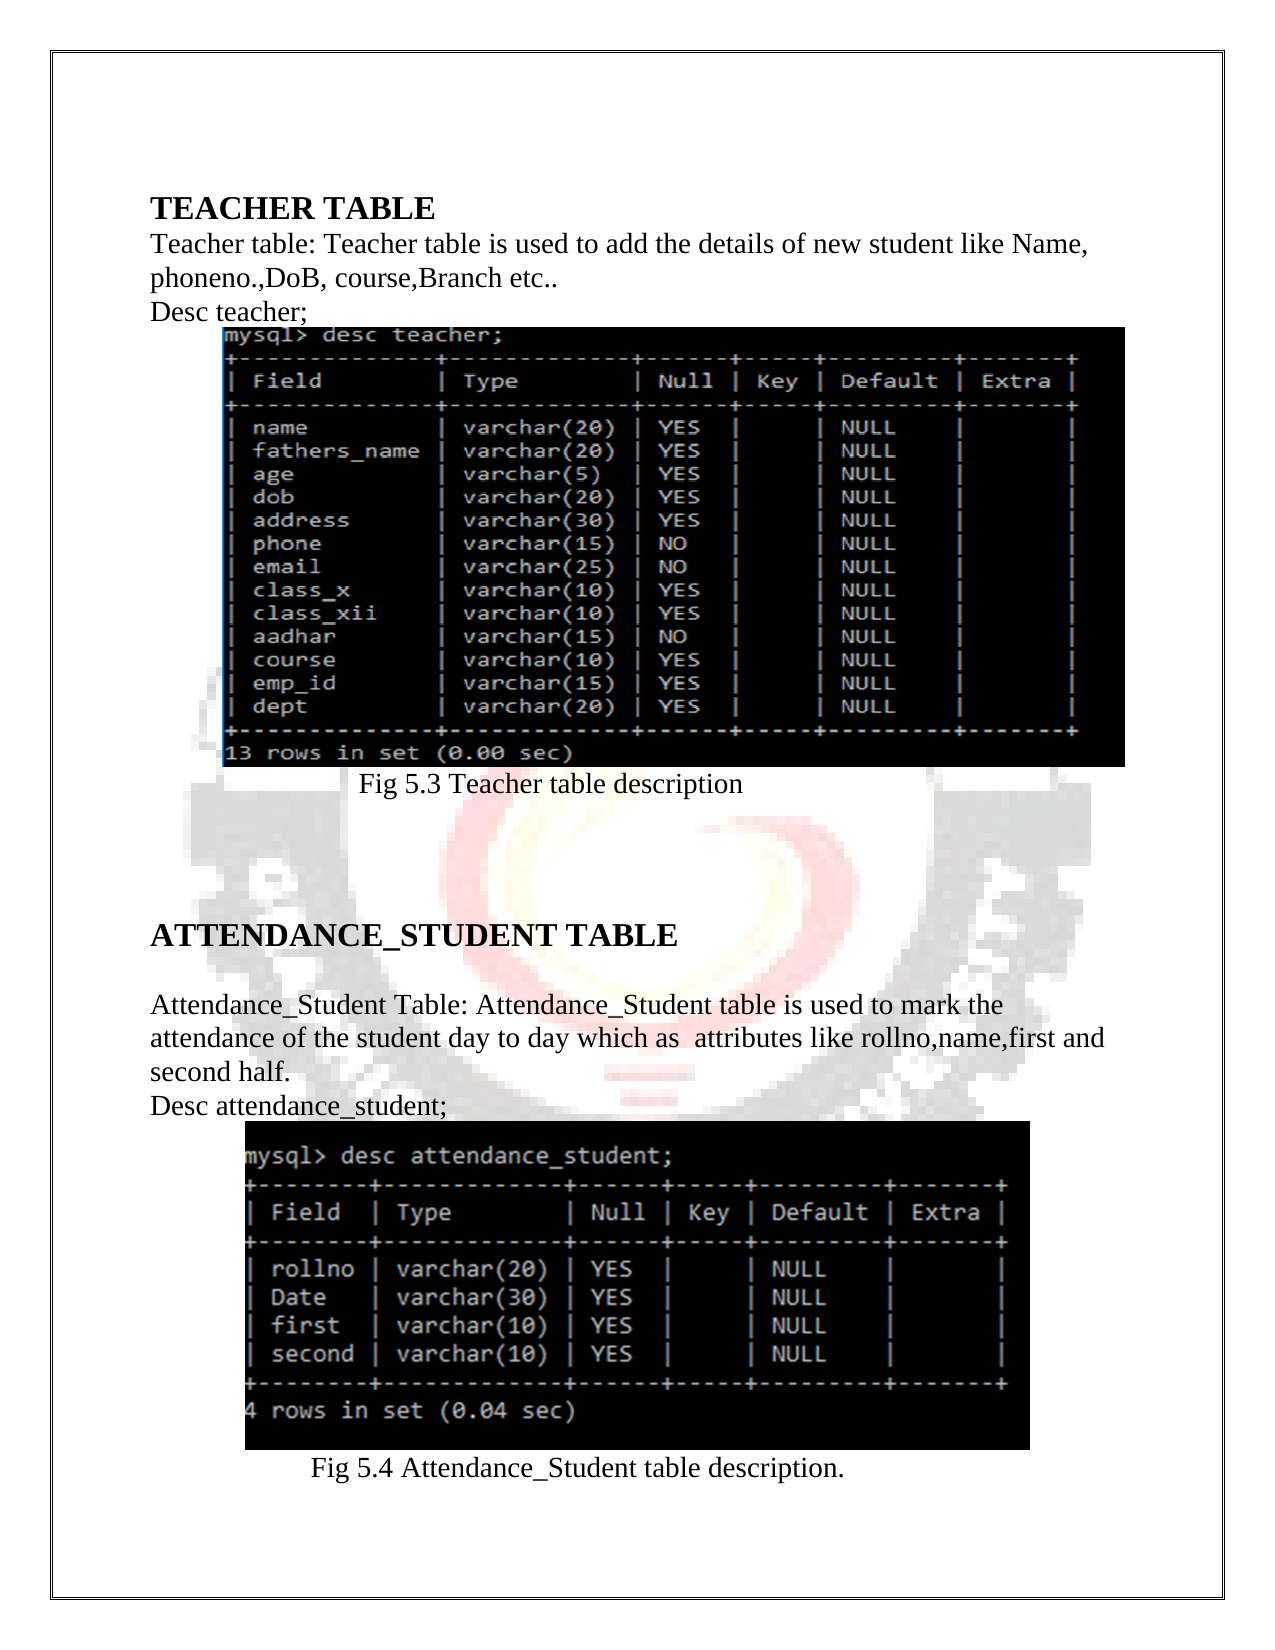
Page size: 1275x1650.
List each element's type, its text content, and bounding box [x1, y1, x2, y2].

subtitle TEACHER TABLE [150, 150, 1125, 227]
subtitle Fig 5.3 Teacher table description [150, 767, 1125, 800]
text Desc attendance_student; [150, 1088, 1125, 1121]
subtitle ATTENDANCE_STUDENT TABLE [150, 915, 1125, 953]
picture [222, 327, 1125, 767]
text Desc teacher; [150, 294, 1125, 327]
text Teacher table: Teacher table is used to add the details of new student like Name, phoneno.,DoB, course,Branch etc.. [150, 227, 1125, 294]
picture [245, 1121, 1030, 1450]
text Fig 5.4 Attendance_Student table description. [150, 1450, 1125, 1483]
text Attendance_Student Table: Attendance_Student table is used to mark the attendance of the student day to day which as attributes like rollno,name,first and second half. [150, 987, 1125, 1088]
